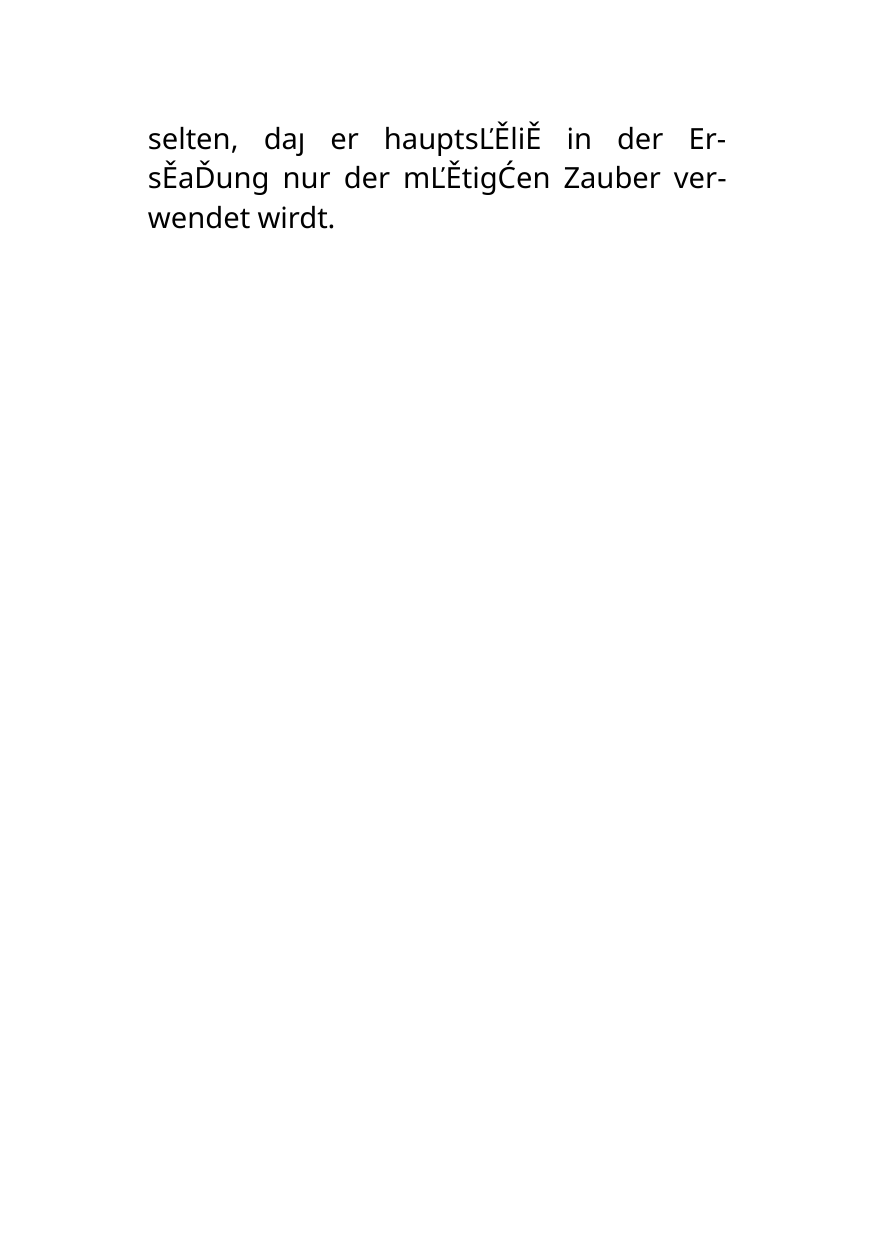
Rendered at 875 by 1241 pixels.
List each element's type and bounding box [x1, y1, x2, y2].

text [148, 118, 726, 237]
